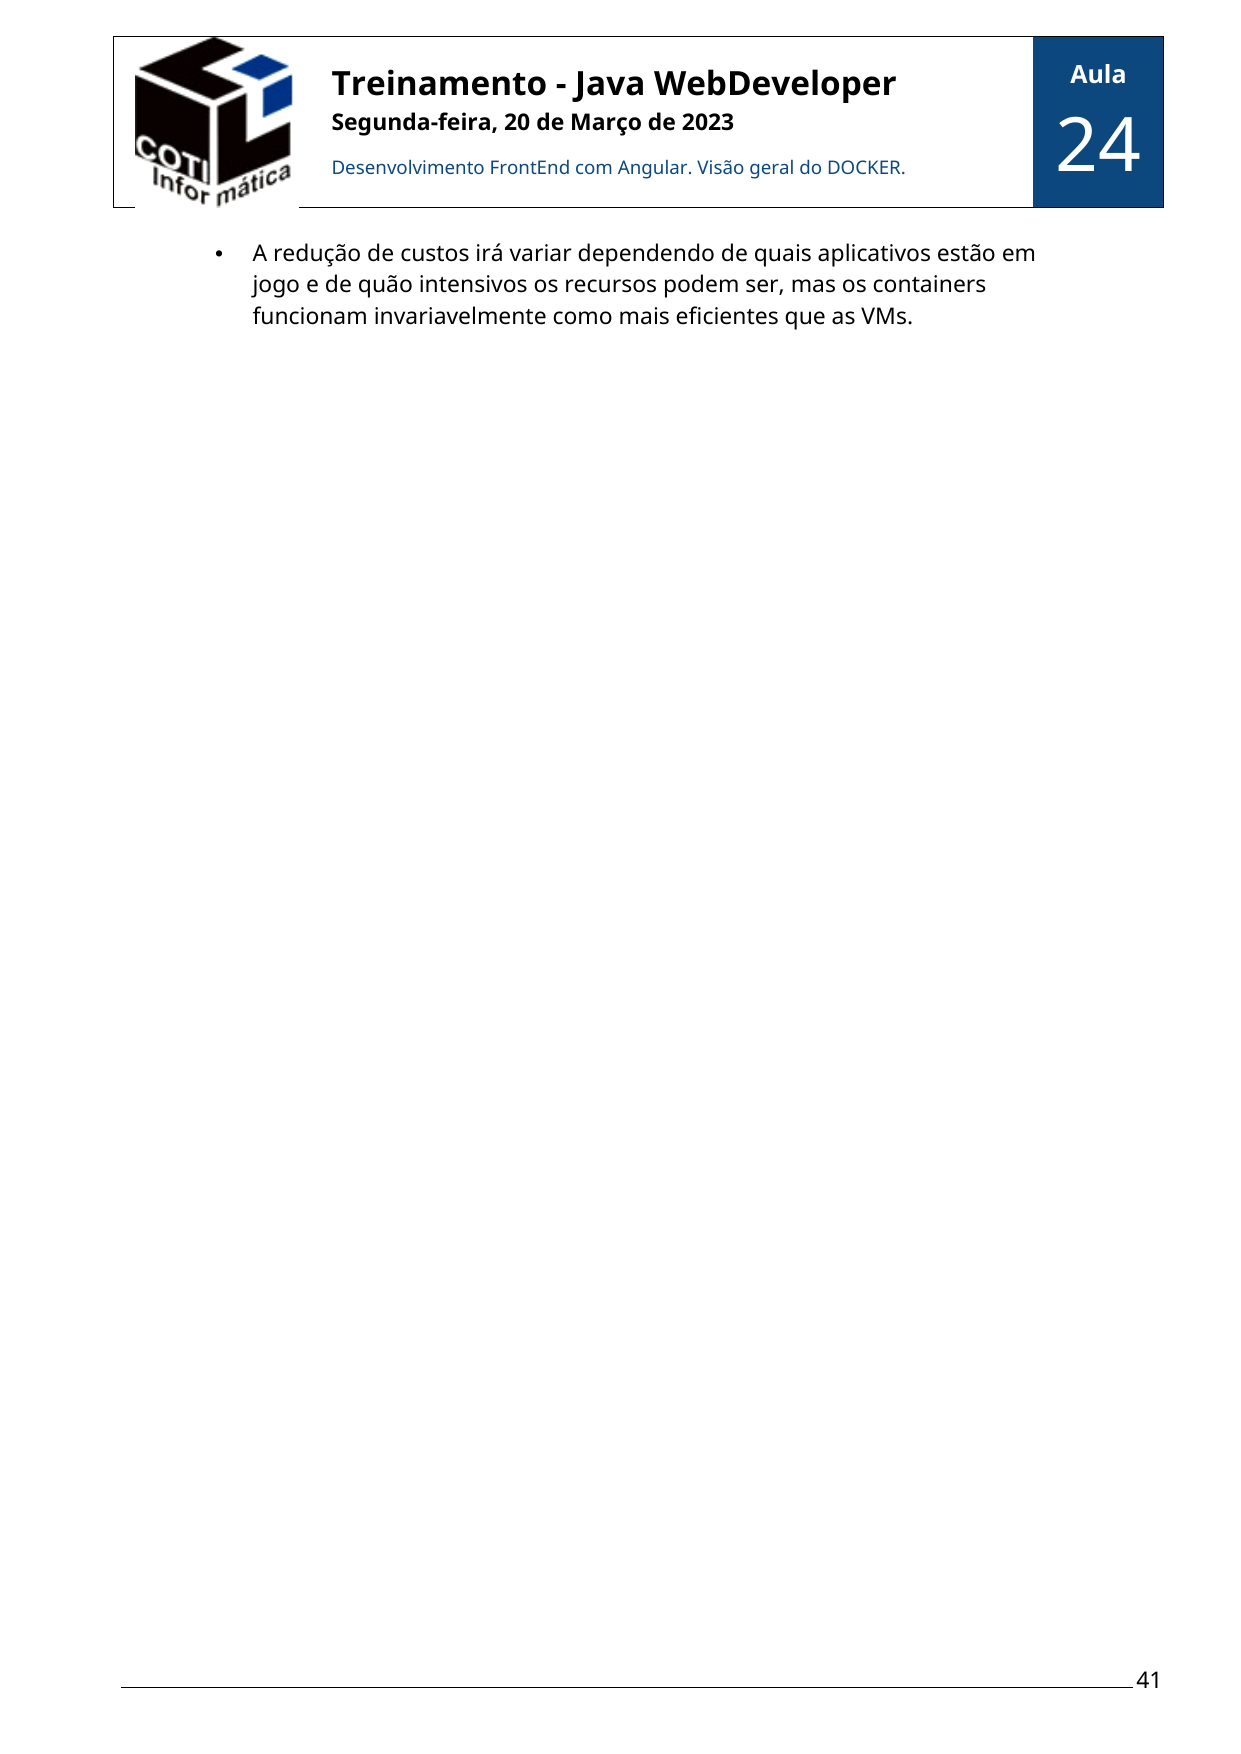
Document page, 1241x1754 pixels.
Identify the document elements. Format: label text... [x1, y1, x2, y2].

list A redução de custos irá variar dependendo de quais aplicativos estão em jogo e de quão intensivos os recursos podem ser, mas os containers funcionam invariavelmente como mais eficientes que as VMs. [215, 237, 1063, 331]
